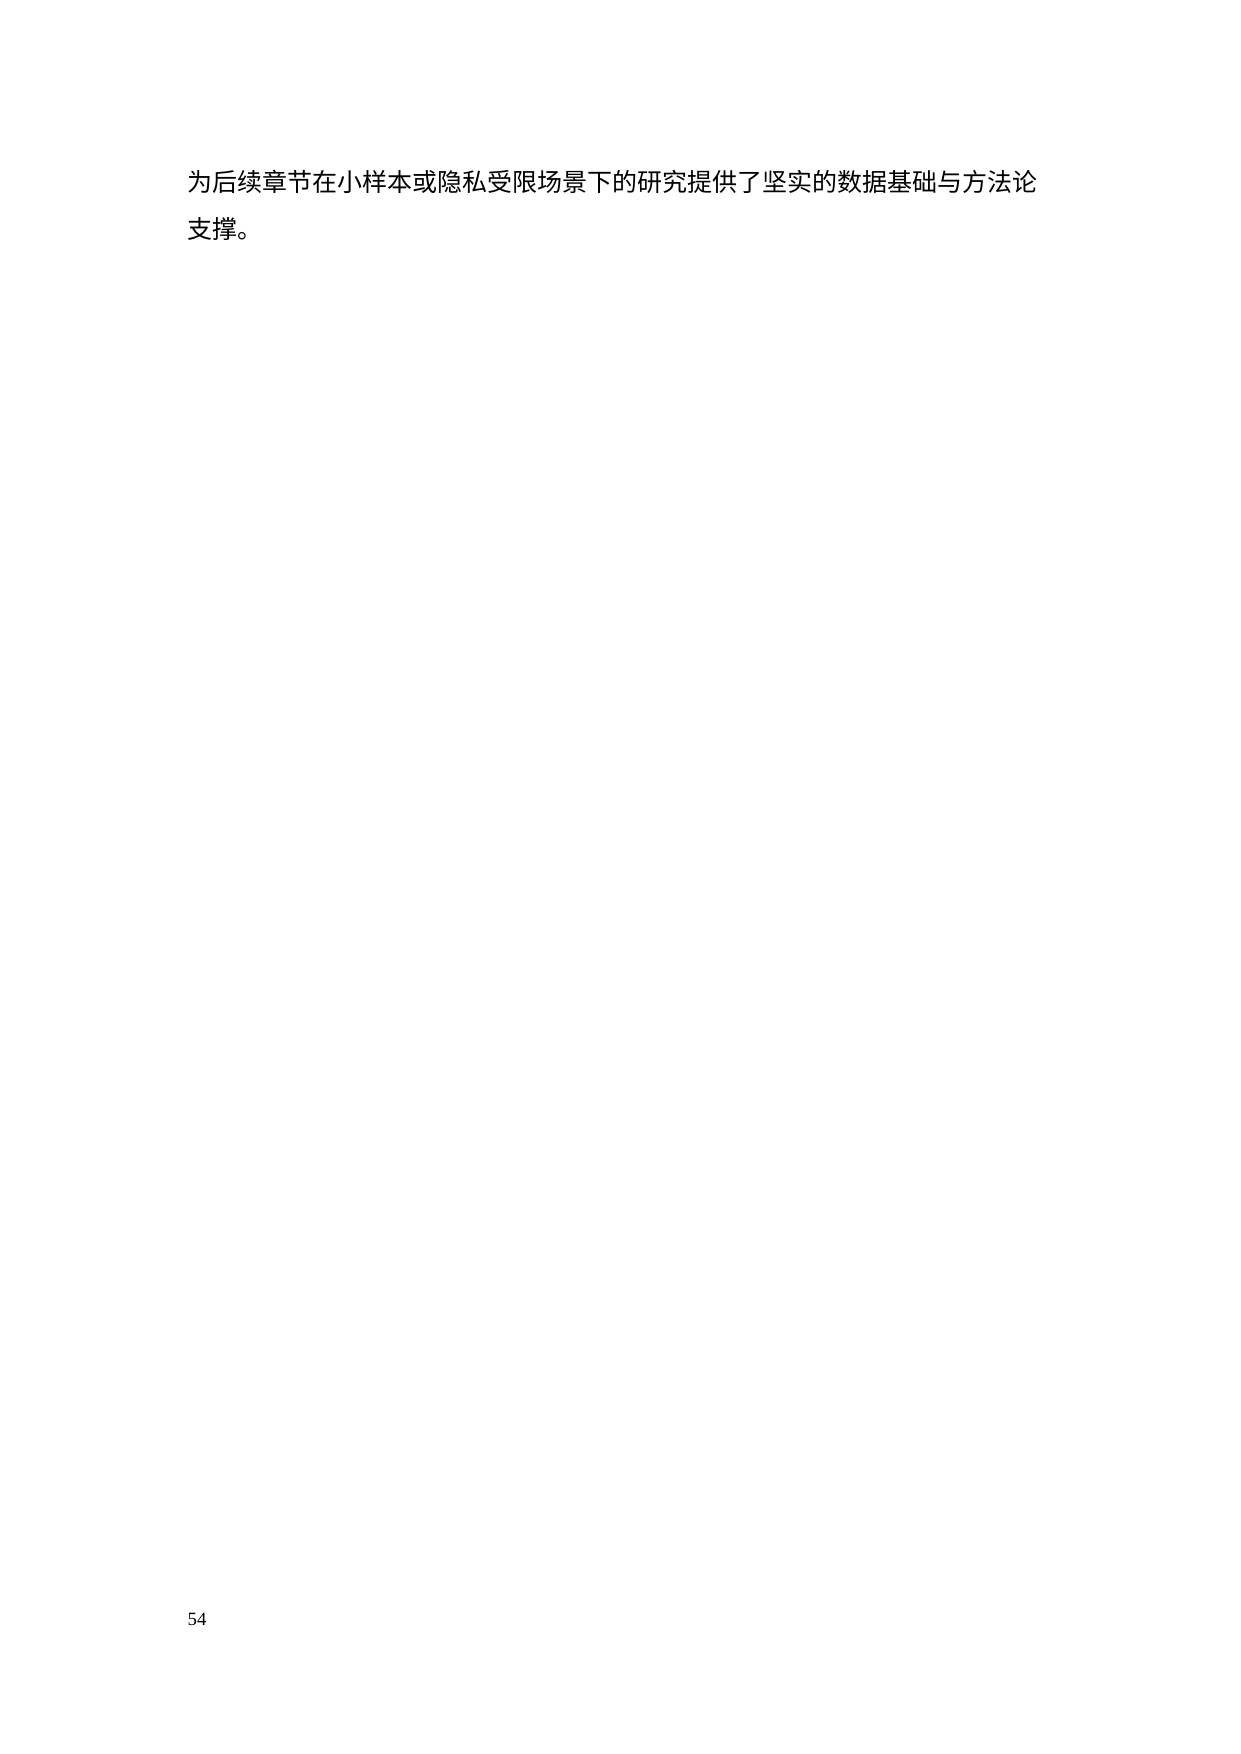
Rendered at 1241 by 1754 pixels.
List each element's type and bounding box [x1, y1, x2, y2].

text [187, 162, 1040, 245]
